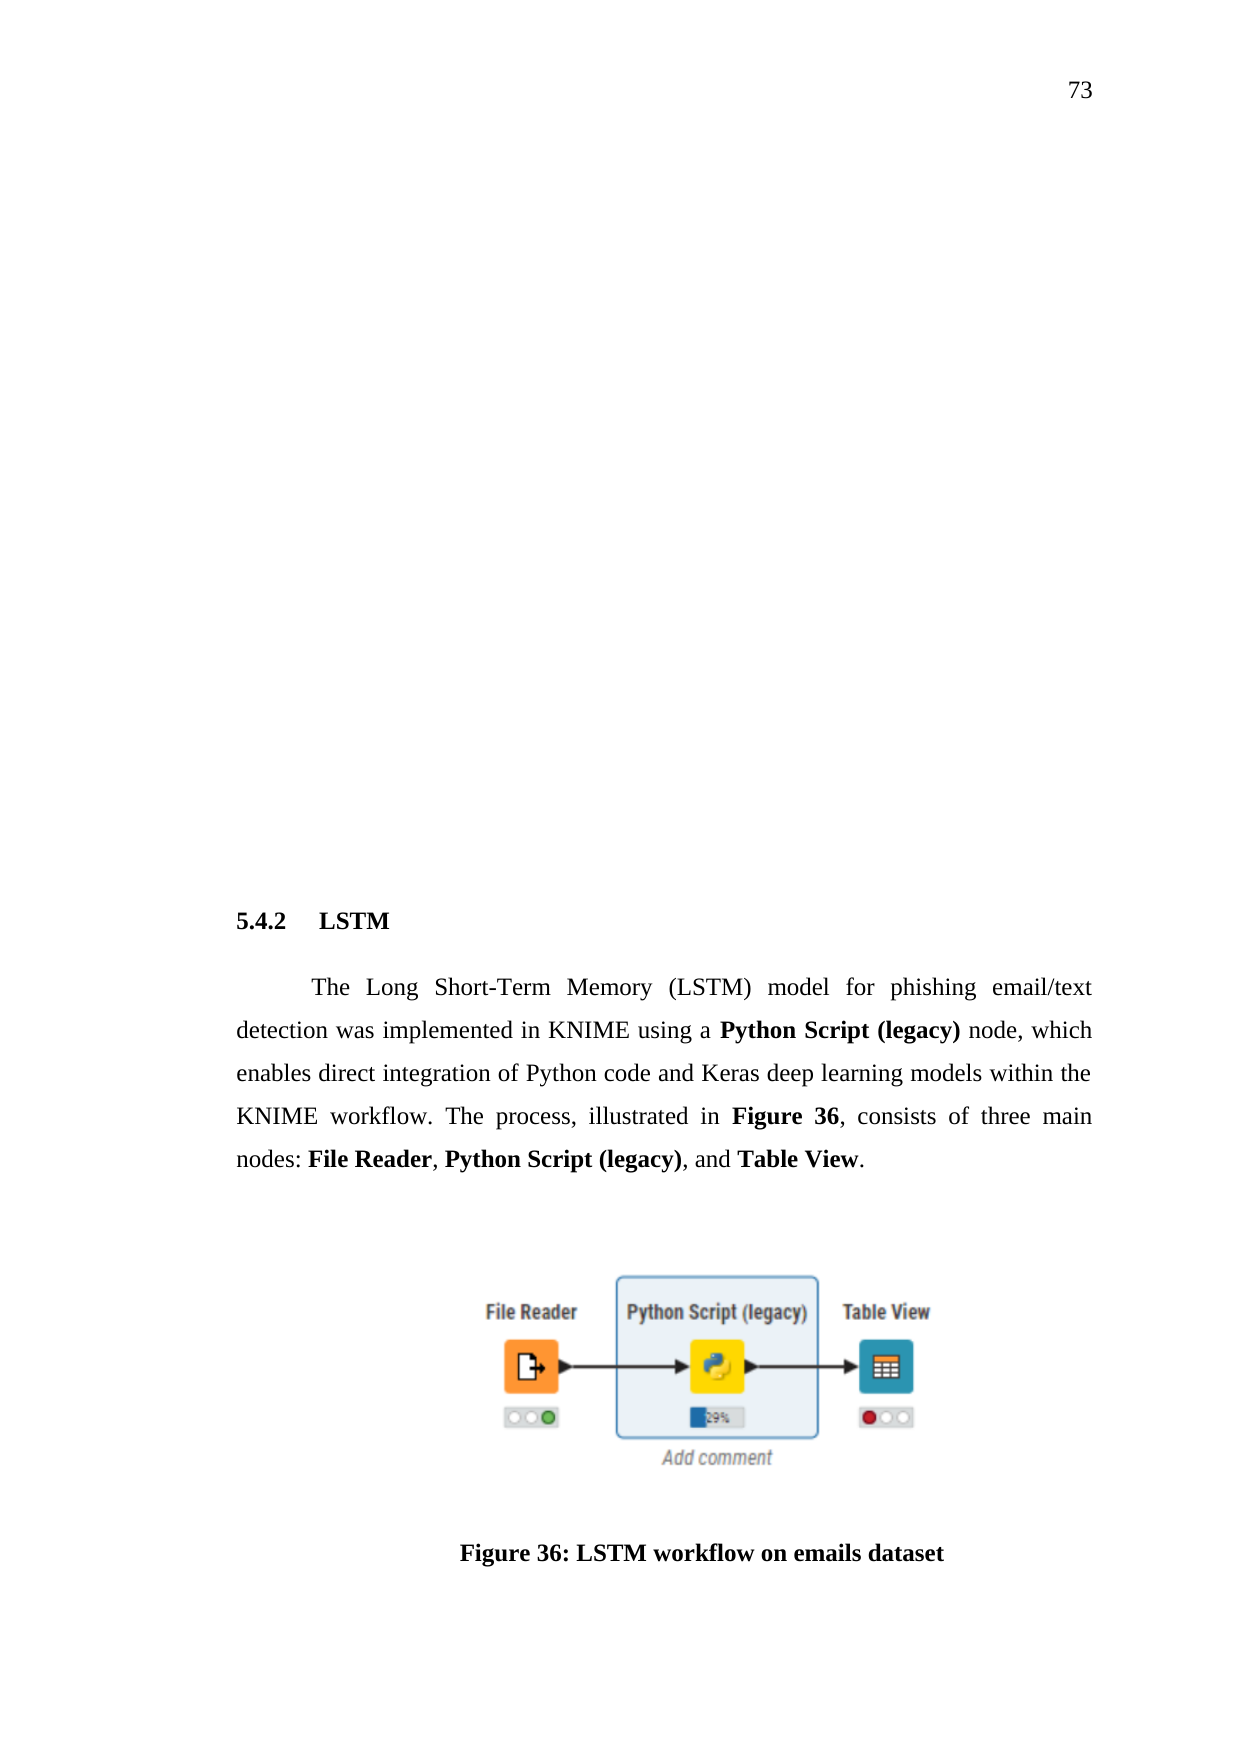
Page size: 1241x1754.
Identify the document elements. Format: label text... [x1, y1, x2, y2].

text Figure 36: LSTM workflow on emails dataset [236, 1538, 1092, 1567]
subtitle LSTM [236, 906, 1092, 934]
text The Long Short-Term Memory (LSTM) model for phishing email/text detection was implemented in KNIME using a Python Script (legacy) node, which enables direct integration of Python code and Keras deep learning models within the KNIME workflow. The process, illustrated in Figure 36, consists of three main nodes: File Reader, Python Script (legacy), and Table View. [236, 972, 1092, 1173]
picture [430, 1225, 974, 1525]
